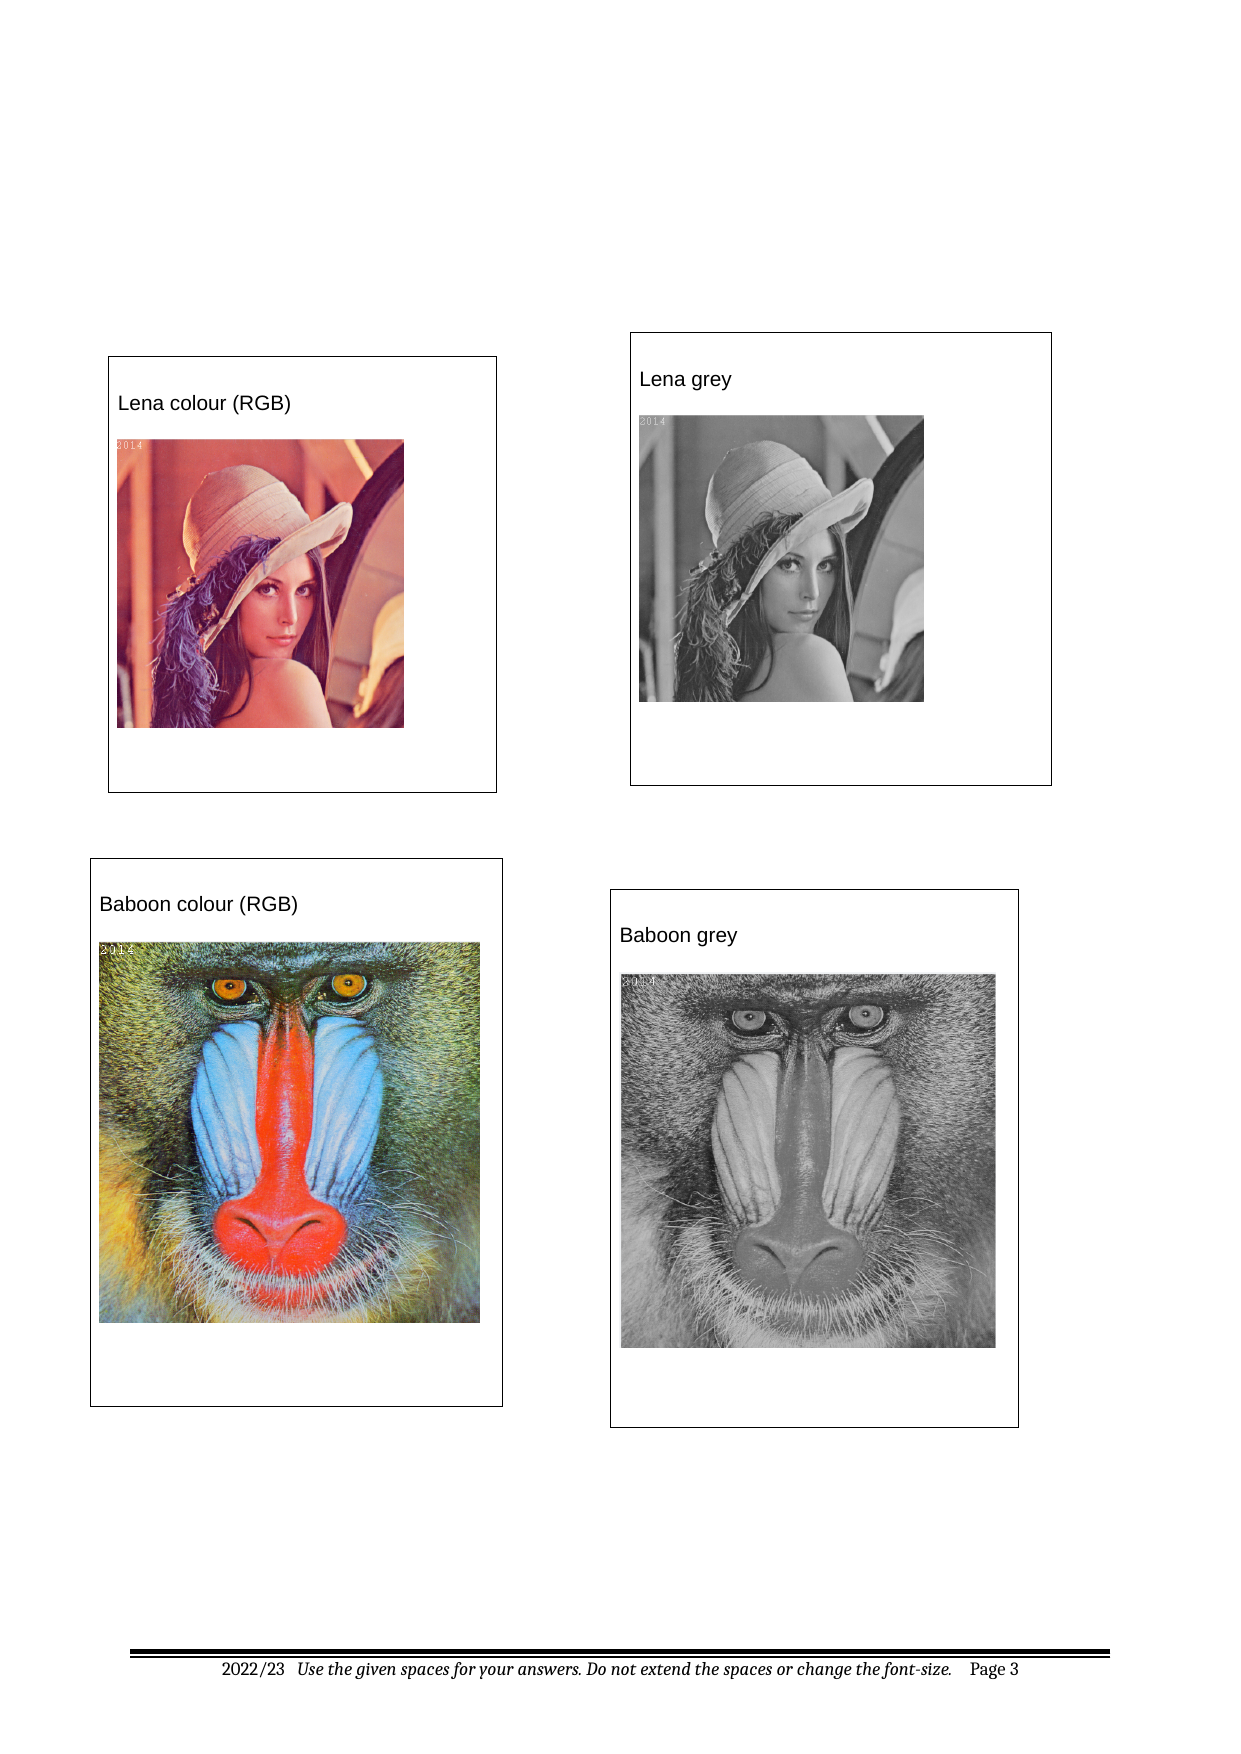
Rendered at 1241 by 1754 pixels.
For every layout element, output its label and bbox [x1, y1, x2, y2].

picture [619, 972, 996, 1348]
picture [639, 415, 924, 702]
picture [117, 439, 404, 728]
picture [99, 941, 480, 1323]
